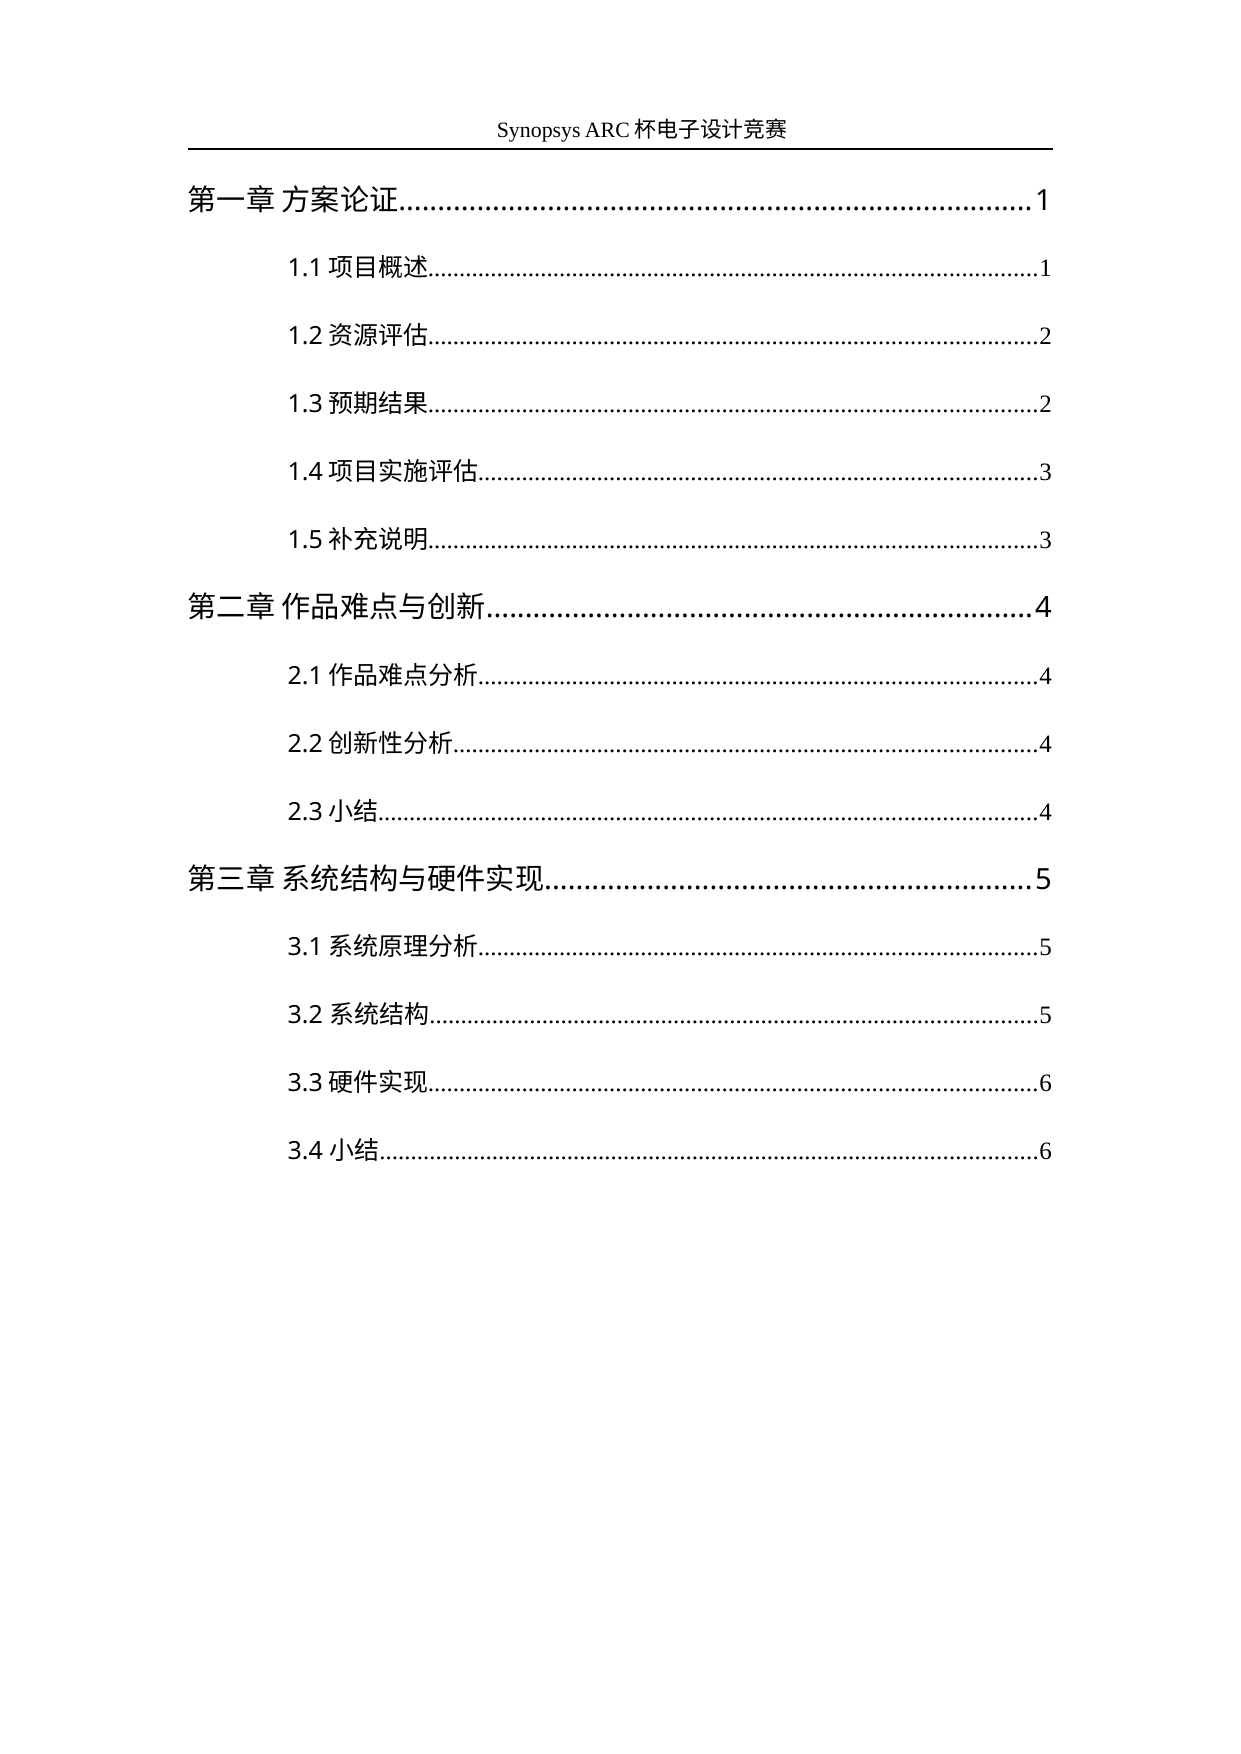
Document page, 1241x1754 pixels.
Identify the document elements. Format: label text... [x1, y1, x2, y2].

text 3.4 小结 6 [237, 1115, 1053, 1183]
text 3.1系统原理分析 5 [237, 911, 1053, 979]
text 1.3预期结果 2 [237, 368, 1053, 436]
text 1.4项目实施评估 3 [237, 436, 1053, 503]
text 3.2 系统结构 5 [237, 979, 1053, 1047]
text 1.5补充说明 3 [237, 503, 1053, 571]
text 第一章 方案论证 1 [187, 164, 1053, 232]
text 第二章 作品难点与创新 4 [187, 571, 1053, 639]
text 2.3小结 4 [237, 775, 1053, 843]
text 2.1作品难点分析 4 [237, 639, 1053, 707]
text 1.1项目概述 1 [237, 232, 1053, 300]
text 第三章 系统结构与硬件实现 5 [187, 843, 1053, 911]
text 1.2资源评估 2 [237, 300, 1053, 368]
text 3.3硬件实现 6 [237, 1047, 1053, 1115]
text 2.2创新性分析 4 [237, 707, 1053, 775]
